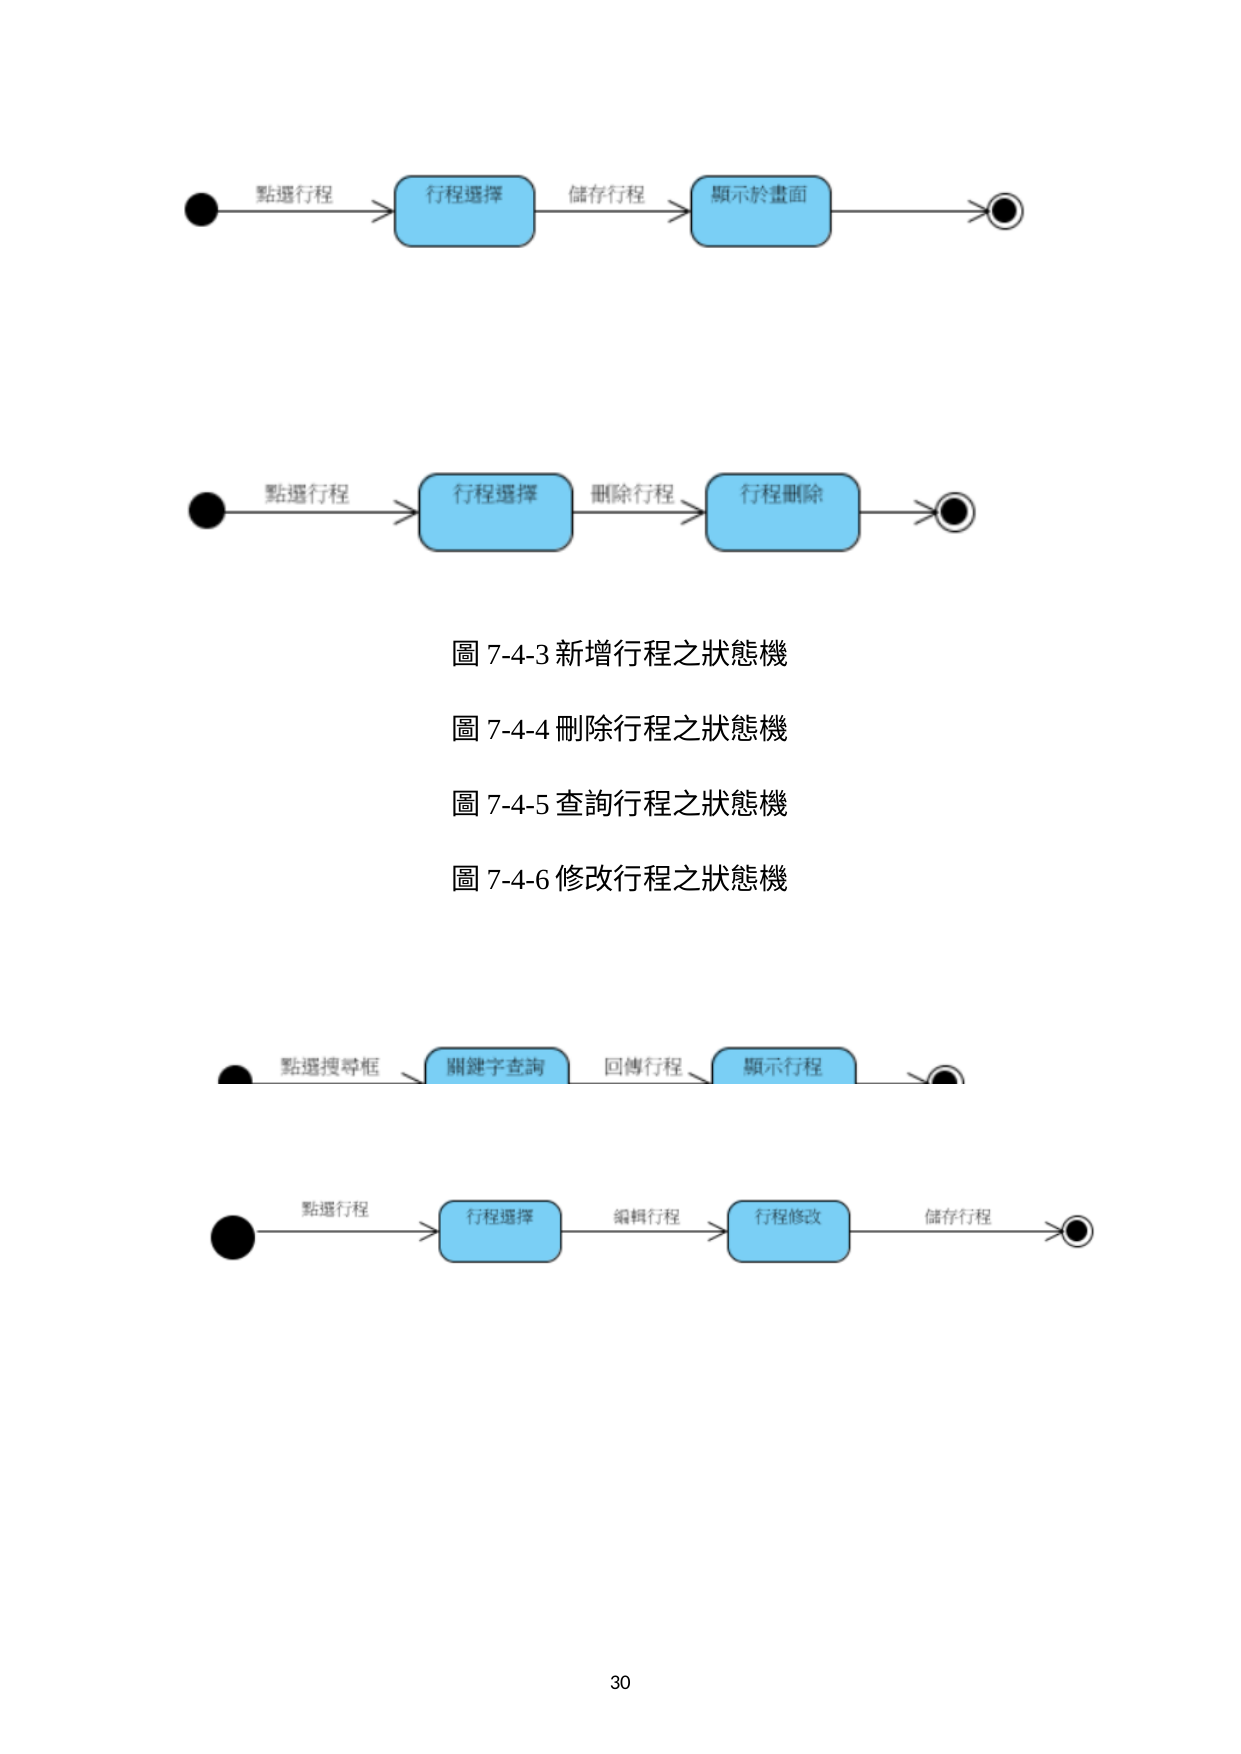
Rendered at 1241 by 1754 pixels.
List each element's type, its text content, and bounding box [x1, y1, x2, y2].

picture [161, 98, 1055, 318]
picture [168, 419, 1045, 603]
text 圖7-4-4刪除行程之狀態機 [89, 689, 1152, 764]
text 圖7-4-6修改行程之狀態機 [89, 839, 1152, 914]
text 圖7-4-5查詢行程之狀態機 [89, 764, 1152, 839]
picture [153, 985, 1170, 1340]
